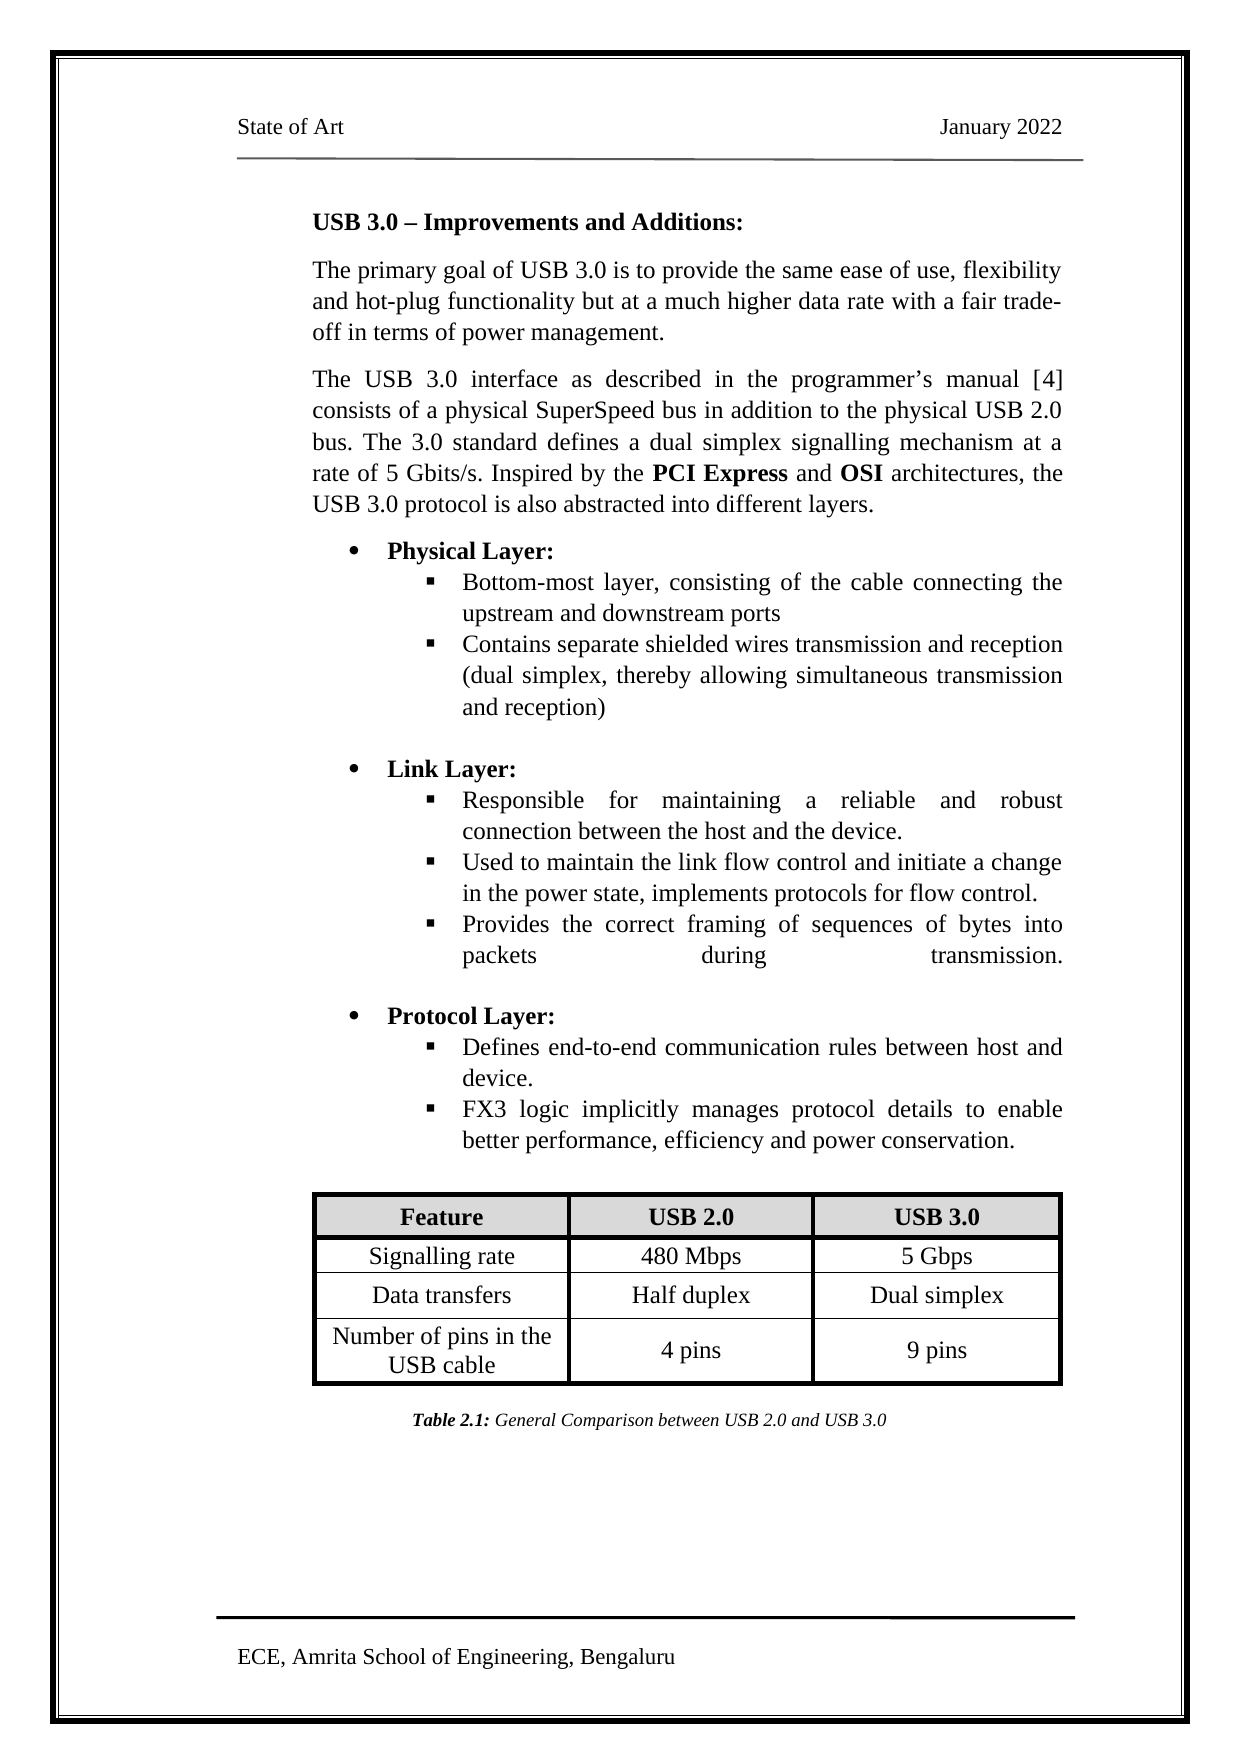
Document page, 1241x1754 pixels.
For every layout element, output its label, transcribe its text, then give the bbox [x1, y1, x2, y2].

list Protocol Layer: [349, 1001, 1063, 1030]
text Table 2.1: General Comparison between USB 2.0 and USB 3.0 [237, 1409, 1063, 1431]
table_cell Signalling rate [317, 1240, 567, 1272]
list FX3 logic implicitly manages protocol details to enable better performance, efficiency and power conservation. [424, 1094, 1063, 1154]
table_cell Number of pins in the USB cable [317, 1319, 567, 1381]
text The USB 3.0 interface as described in the programmer’s manual [4] consists of a physical SuperSpeed bus in addition to the physical USB 2.0 bus. The 3.0 standard defines a dual simplex signalling mechanism at a rate of 5 Gbits/s. Inspired by the PCI Express and OSI architectures, the USB 3.0 protocol is also abstracted into different layers. [312, 364, 1063, 517]
list Provides the correct framing of sequences of bytes into packets during transmission. [424, 909, 1063, 999]
text The primary goal of USB 3.0 is to provide the same ease of use, flexibility and hot-plug functionality but at a much higher data rate with a fair trade-off in terms of power management. [312, 255, 1063, 346]
text USB 3.0 – Improvements and Additions: [312, 207, 1063, 236]
table_cell 9 pins [815, 1319, 1058, 1381]
table_header Feature [317, 1197, 567, 1235]
table_cell Dual simplex [815, 1273, 1058, 1317]
list Used to maintain the link flow control and initiate a change in the power state, implements protocols for flow control. [424, 847, 1063, 907]
list Contains separate shielded wires transmission and reception (dual simplex, thereby allowing simultaneous transmission and reception) [424, 629, 1063, 720]
list Responsible for maintaining a reliable and robust connection between the host and the device. [424, 785, 1063, 844]
table_cell 480 Mbps [571, 1240, 811, 1272]
table_cell 5 Gbps [815, 1240, 1058, 1272]
list Physical Layer: [349, 536, 1063, 565]
table_cell Data transfers [317, 1273, 567, 1317]
table_cell Half duplex [571, 1273, 811, 1317]
list Bottom-most layer, consisting of the cable connecting the upstream and downstream ports [424, 567, 1063, 627]
table_header USB 3.0 [815, 1197, 1058, 1235]
table_header USB 2.0 [571, 1197, 811, 1235]
list Defines end-to-end communication rules between host and device. [424, 1032, 1063, 1092]
table_cell 4 pins [571, 1319, 811, 1381]
list Link Layer: [349, 754, 1063, 782]
